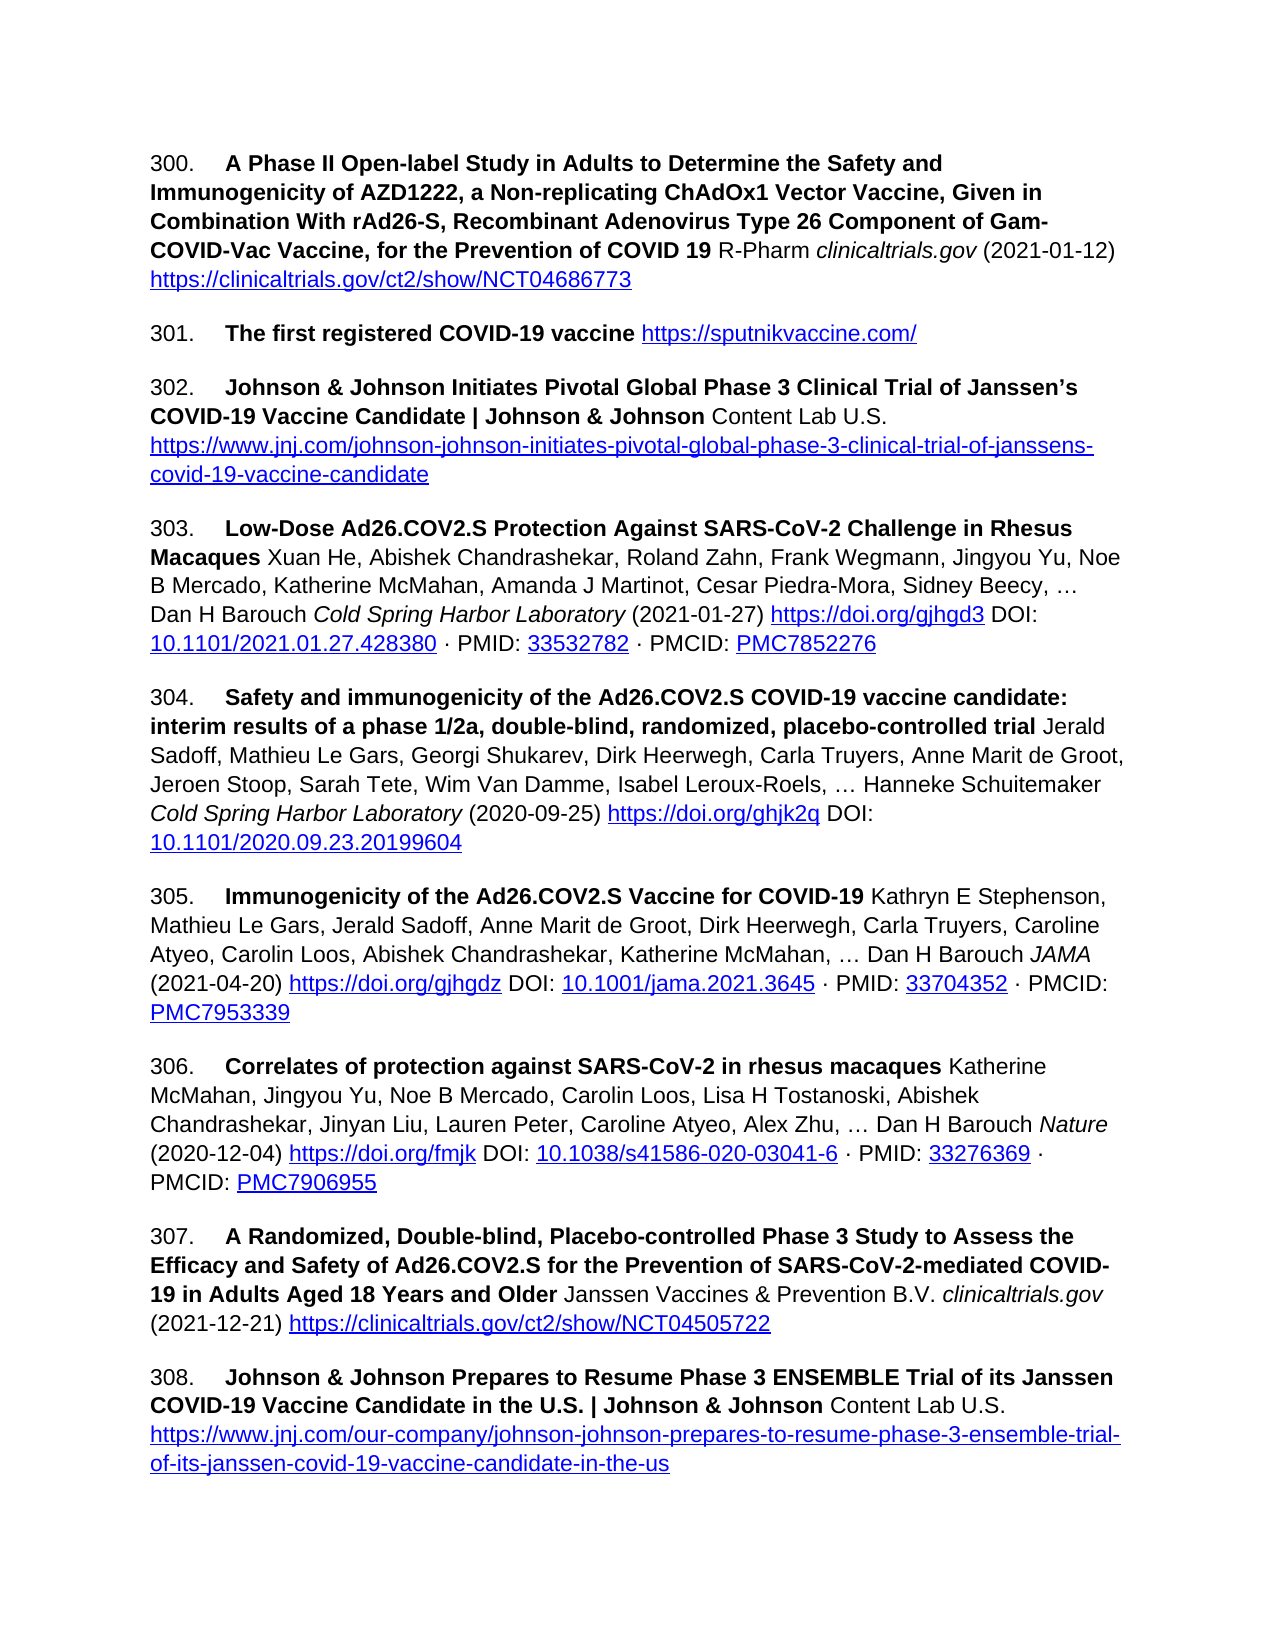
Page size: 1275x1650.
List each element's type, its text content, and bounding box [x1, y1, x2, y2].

text 308. Johnson & Johnson Prepares to Resume Phase 3 ENSEMBLE Trial of its Janssen COVID-19 Vaccine Candidate in the U.S. | Johnson & Johnson Content Lab U.S. https://www.jnj.com/our-company/johnson-johnson-prepares-to-resume-phase-3-ensemble-trial-of-its-janssen-covid-19-vaccine-candidate-in-the-us [150, 1363, 1125, 1477]
text 305. Immunogenicity of the Ad26.COV2.S Vaccine for COVID-19 Kathryn E Stephenson, Mathieu Le Gars, Jerald Sadoff, Anne Marit de Groot, Dirk Heerwegh, Carla Truyers, Caroline Atyeo, Carolin Loos, Abishek Chandrashekar, Katherine McMahan, … Dan H Barouch JAMA (2021-04-20) https://doi.org/gjhgdz DOI: 10.1001/jama.2021.3645 · PMID: 33704352 · PMCID: PMC7953339 [150, 883, 1125, 1025]
text 301. The first registered COVID-19 vaccine https://sputnikvaccine.com/ [150, 320, 1125, 346]
text 303. Low-Dose Ad26.COV2.S Protection Against SARS-CoV-2 Challenge in Rhesus Macaques Xuan He, Abishek Chandrashekar, Roland Zahn, Frank Wegmann, Jingyou Yu, Noe B Mercado, Katherine McMahan, Amanda J Martinot, Cesar Piedra-Mora, Sidney Beecy, … Dan H Barouch Cold Spring Harbor Laboratory (2021-01-27) https://doi.org/gjhgd3 DOI: 10.1101/2021.01.27.428380 · PMID: 33532782 · PMCID: PMC7852276 [150, 514, 1125, 657]
text 306. Correlates of protection against SARS-CoV-2 in rhesus macaques Katherine McMahan, Jingyou Yu, Noe B Mercado, Carolin Loos, Lisa H Tostanoski, Abishek Chandrashekar, Jinyan Liu, Lauren Peter, Caroline Atyeo, Alex Zhu, … Dan H Barouch Nature (2020-12-04) https://doi.org/fmjk DOI: 10.1038/s41586-020-03041-6 · PMID: 33276369 · PMCID: PMC7906955 [150, 1053, 1125, 1195]
text 304. Safety and immunogenicity of the Ad26.COV2.S COVID-19 vaccine candidate: interim results of a phase 1/2a, double-blind, randomized, placebo-controlled trial Jerald Sadoff, Mathieu Le Gars, Georgi Shukarev, Dirk Heerwegh, Carla Truyers, Anne Marit de Groot, Jeroen Stoop, Sarah Tete, Wim Van Damme, Isabel Leroux-Roels, … Hanneke Schuitemaker Cold Spring Harbor Laboratory (2020-09-25) https://doi.org/ghjk2q DOI: 10.1101/2020.09.23.20199604 [150, 684, 1125, 856]
text 307. A Randomized, Double-blind, Placebo-controlled Phase 3 Study to Assess the Efficacy and Safety of Ad26.COV2.S for the Prevention of SARS-CoV-2-mediated COVID-19 in Adults Aged 18 Years and Older Janssen Vaccines & Prevention B.V. clinicaltrials.gov (2021-12-21) https://clinicaltrials.gov/ct2/show/NCT04505722 [150, 1223, 1125, 1336]
text 302. Johnson & Johnson Initiates Pivotal Global Phase 3 Clinical Trial of Janssen’s COVID-19 Vaccine Candidate | Johnson & Johnson Content Lab U.S. https://www.jnj.com/johnson-johnson-initiates-pivotal-global-phase-3-clinical-trial-of-janssens-covid-19-vaccine-candidate [150, 374, 1125, 487]
text 300. A Phase II Open-label Study in Adults to Determine the Safety and Immunogenicity of AZD1222, a Non-replicating ChAdOx1 Vector Vaccine, Given in Combination With rAd26-S, Recombinant Adenovirus Type 26 Component of Gam-COVID-Vac Vaccine, for the Prevention of COVID 19 R-Pharm clinicaltrials.gov (2021-01-12) https://clinicaltrials.gov/ct2/show/NCT04686773 [150, 150, 1125, 292]
